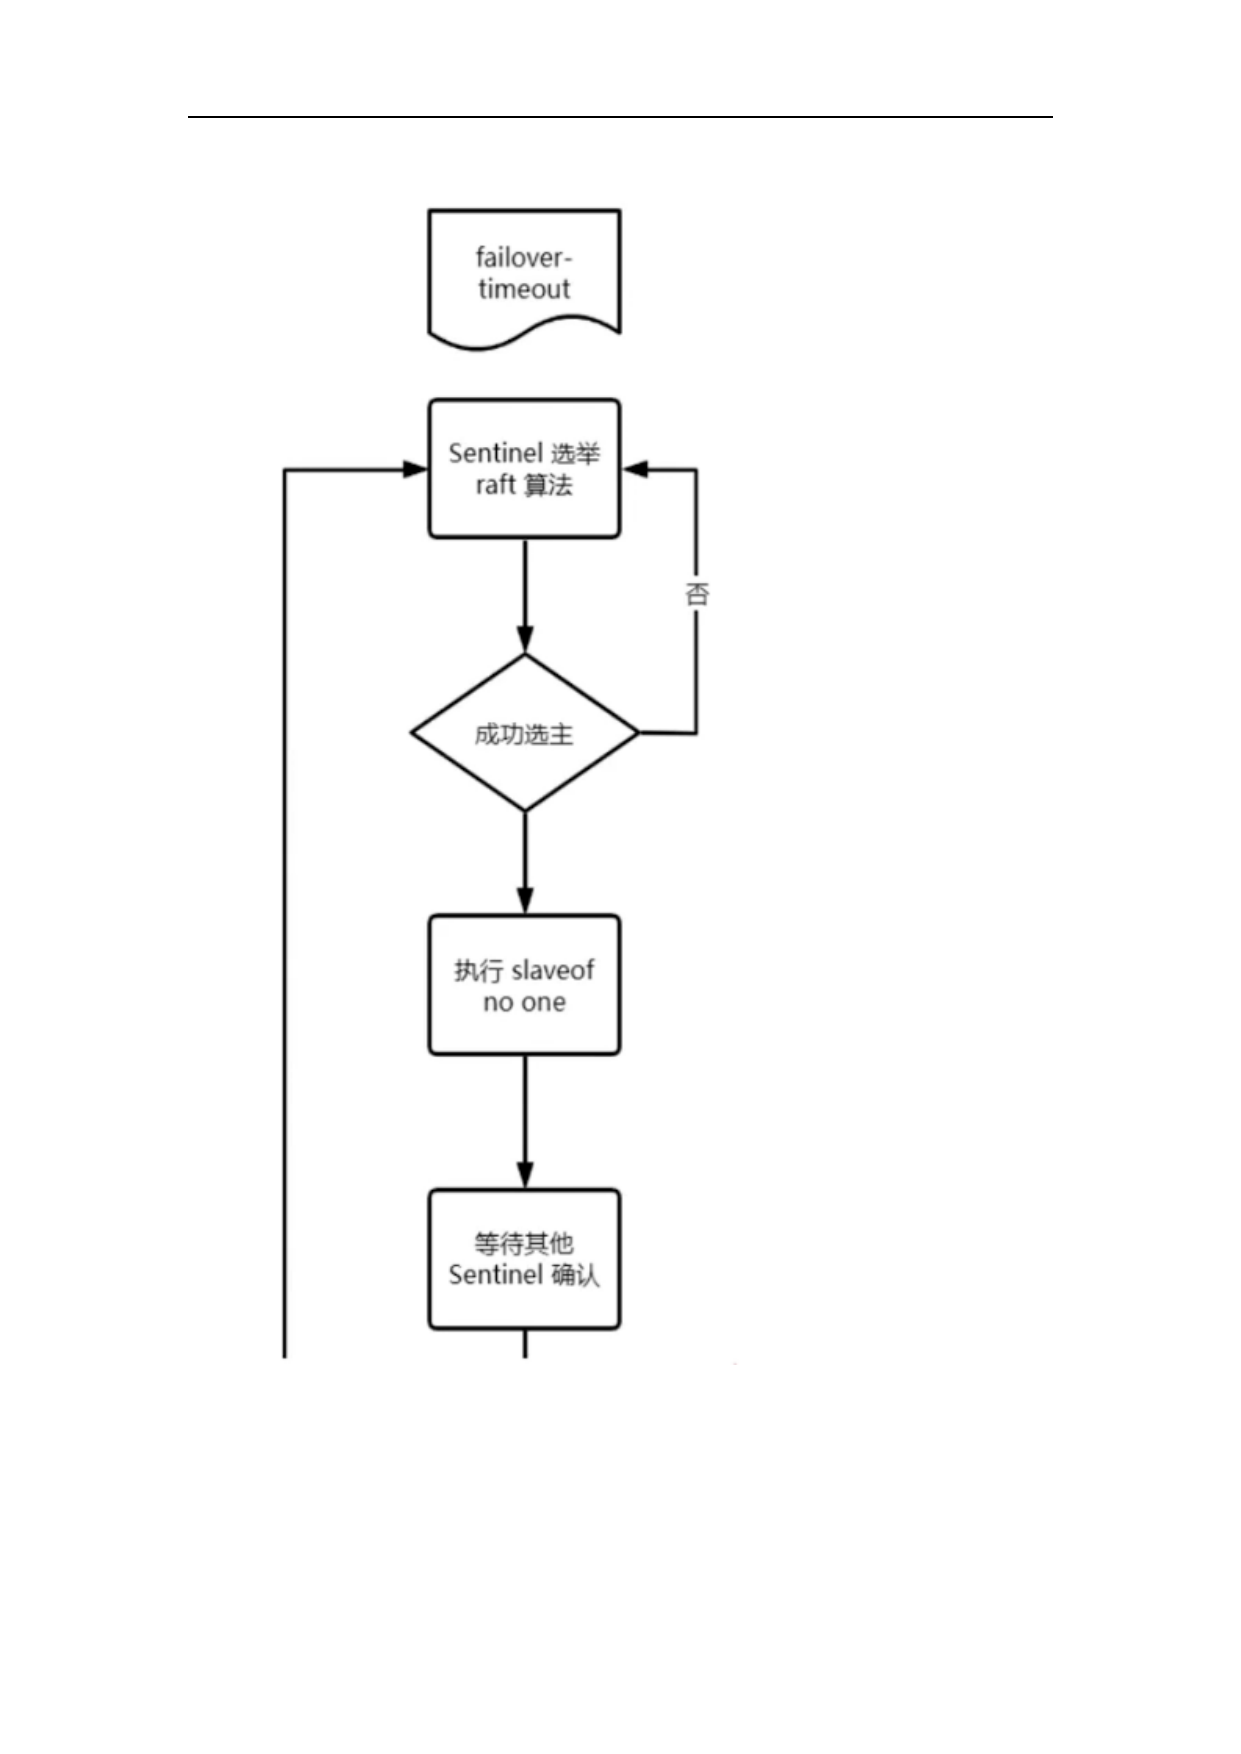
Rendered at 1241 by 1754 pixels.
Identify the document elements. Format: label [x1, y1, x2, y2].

picture [208, 160, 873, 1365]
